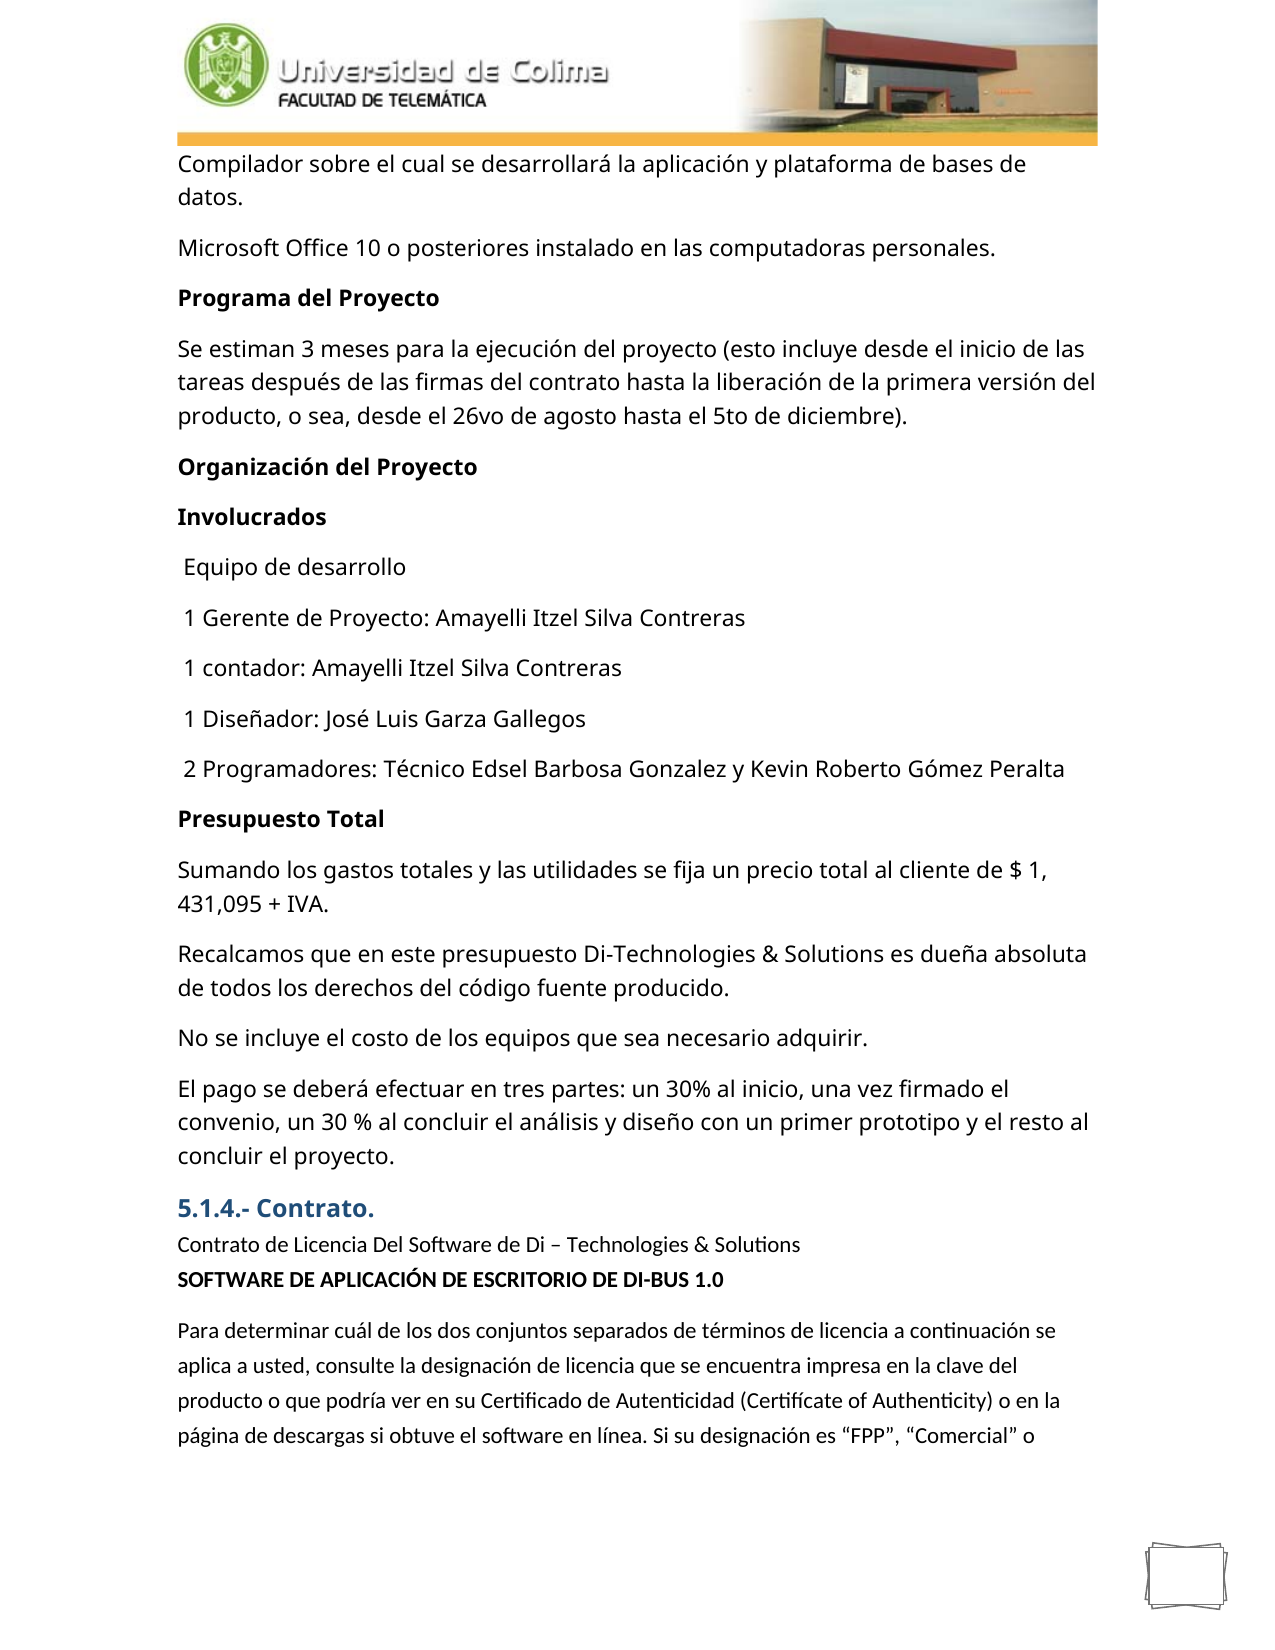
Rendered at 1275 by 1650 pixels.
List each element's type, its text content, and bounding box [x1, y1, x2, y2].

text SOFTWARE DE APLICACIÓN DE ESCRITORIO DE DI-BUS 1.0 [177, 1258, 1098, 1293]
text Presupuesto Total [177, 803, 1098, 835]
text Programa del Proyecto [177, 282, 1098, 313]
text Involucrados [177, 501, 1098, 532]
text Compilador sobre el cual se desarrollará la aplicación y plataforma de bases de datos. [177, 148, 1098, 213]
text 2 Programadores: Técnico Edsel Barbosa Gonzalez y Kevin Roberto Gómez Peralta [177, 753, 1098, 784]
text Se estiman 3 meses para la ejecución del proyecto (esto incluye desde el inicio de las tareas después de las firmas del contrato hasta la liberación de la primera versión del producto, o sea, desde el 26vo de agosto hasta el 5to de diciembre). [177, 333, 1098, 431]
text Recalcamos que en este presupuesto Di-Technologies & Solutions es dueña absoluta de todos los derechos del código fuente producido. [177, 938, 1098, 1003]
subtitle 5.1.4.- Contrato. [177, 1191, 1098, 1224]
text 1 Gerente de Proyecto: Amayelli Itzel Silva Contreras [177, 602, 1098, 633]
text Contrato de Licencia Del Software de Di – Technologies & Solutions [177, 1230, 1098, 1258]
text Microsoft Office 10 o posteriores instalado en las computadoras personales. [177, 232, 1098, 263]
picture [177, 0, 1098, 146]
text No se incluye el costo de los equipos que sea necesario adquirir. [177, 1022, 1098, 1053]
text 1 contador: Amayelli Itzel Silva Contreras [177, 652, 1098, 683]
text Sumando los gastos totales y las utilidades se fija un precio total al cliente de $ 1, 431,095 + IVA. [177, 854, 1098, 919]
text Equipo de desarrollo [177, 551, 1098, 583]
text Organización del Proyecto [177, 451, 1098, 482]
text El pago se deberá efectuar en tres partes: un 30% al inicio, una vez firmado el convenio, un 30 % al concluir el análisis y diseño con un primer prototipo y el resto al concluir el proyecto. [177, 1073, 1098, 1171]
text 1 Diseñador: José Luis Garza Gallegos [177, 703, 1098, 734]
